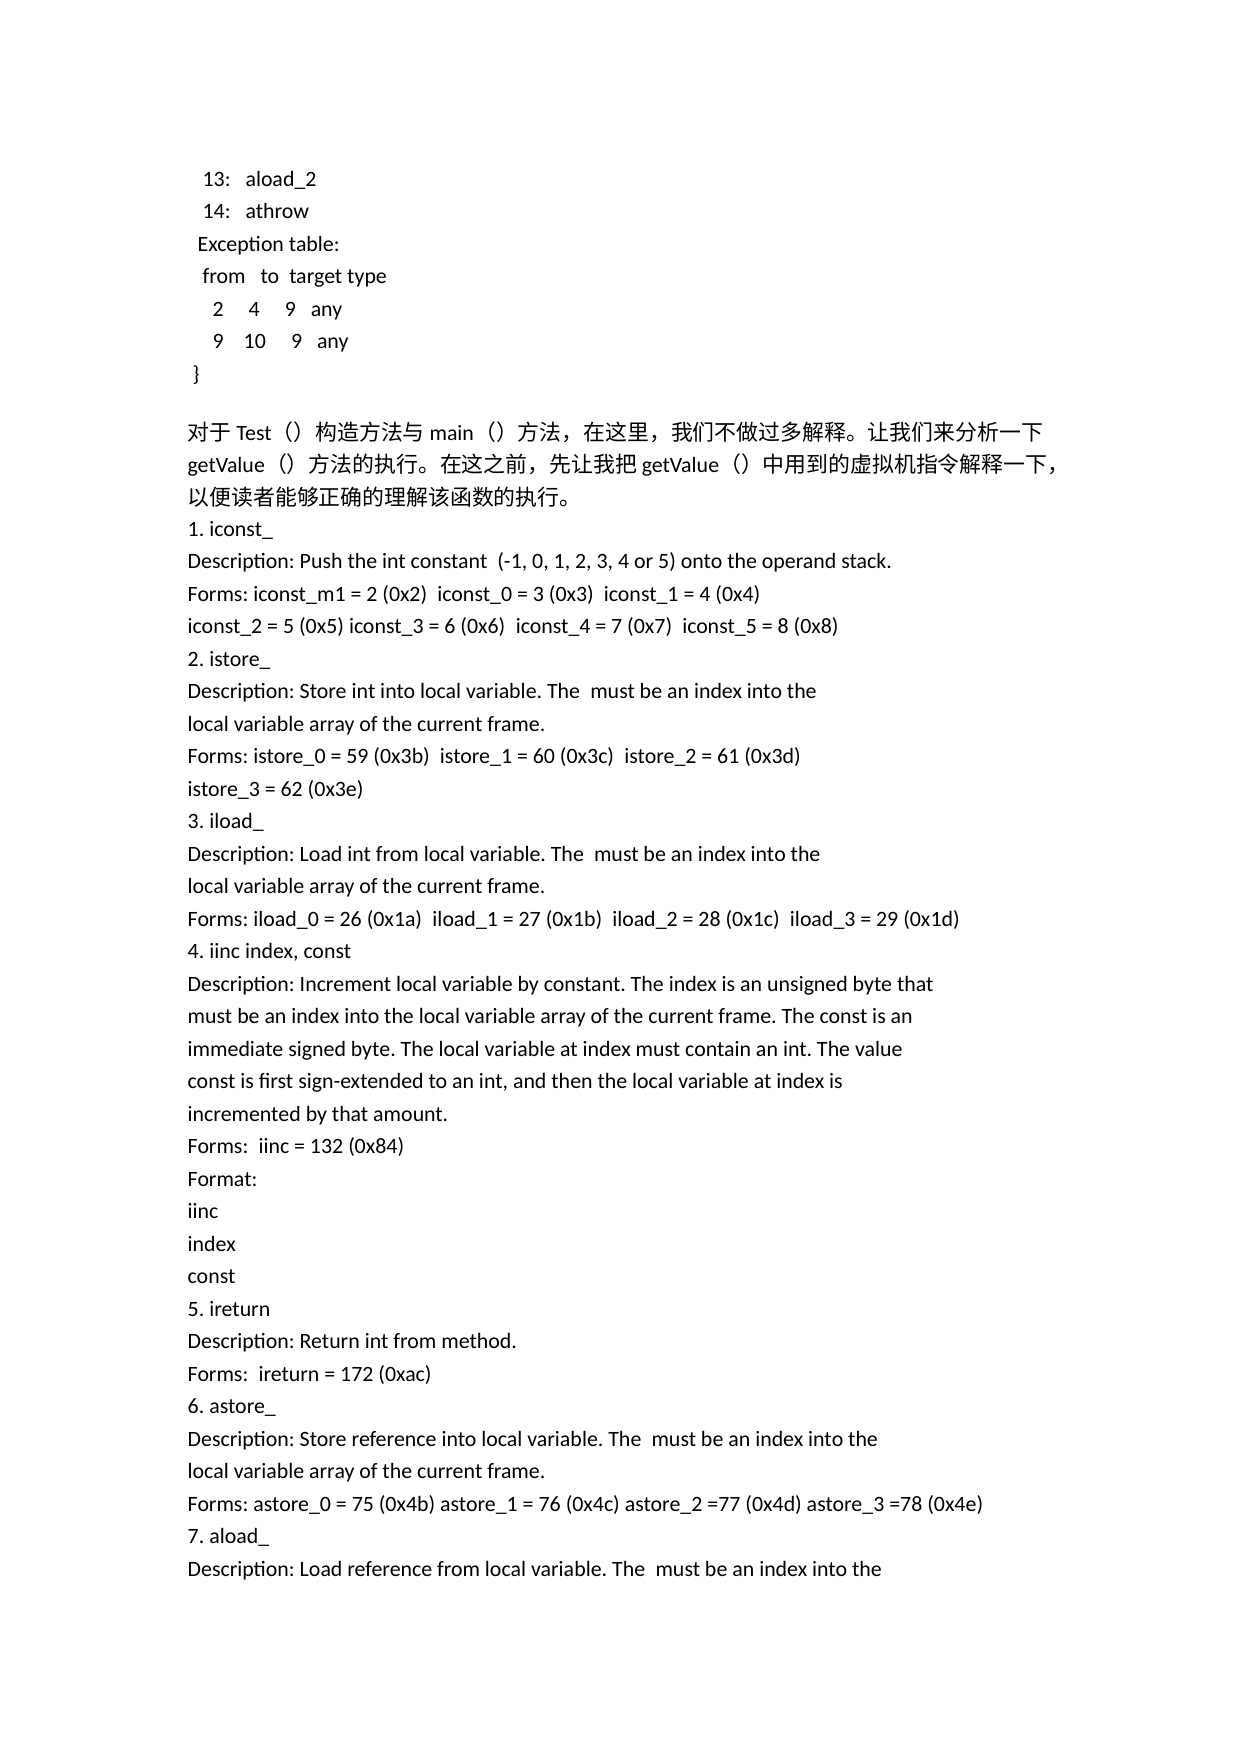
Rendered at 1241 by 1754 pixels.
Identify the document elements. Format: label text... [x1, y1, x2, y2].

text 3. iload_ Description: Load int from local variable. The must be an index into the local variable array of the current frame. Forms: iload_0 = 26 (0x1a) iload_1 = 27 (0x1b) iload_2 = 28 (0x1c) iload_3 = 29 (0x1d) [187, 804, 1053, 934]
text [187, 1519, 1053, 1584]
text Format: iinc index const [187, 1162, 1053, 1292]
text 对于 Test（）构造方法与 main（）方法，在这里，我们不做过多解释。让我们来分析一下 getValue（）方法的执行。在这之前，先让我把 getValue（）中用到的虚拟机指令解释一下，以便读者能够正确的理解该函数的执行。 1. iconst_ Description: Push the int constant (-1, 0, 1, 2, 3, 4 or 5) onto the operand stack. Forms: iconst_m1 = 2 (0x2) iconst_0 = 3 (0x3) iconst_1 = 4 (0x4) iconst_2 = 5 (0x5) iconst_3 = 6 (0x6) iconst_4 = 7 (0x7) iconst_5 = 8 (0x8) [187, 414, 1053, 642]
text 2. istore_ Description: Store int into local variable. The must be an index into the local variable array of the current frame. Forms: istore_0 = 59 (0x3b) istore_1 = 60 (0x3c) istore_2 = 61 (0x3d) istore_3 = 62 (0x3e) [187, 642, 1053, 804]
text 4. iinc index, const Description: Increment local variable by constant. The index is an unsigned byte that must be an index into the local variable array of the current frame. The const is an immediate signed byte. The local variable at index must contain an int. The value const is first sign-extended to an int, and then the local variable at index is incremented by that amount. Forms: iinc = 132 (0x84) [187, 934, 1053, 1162]
text 6. astore_ Description: Store reference into local variable. The must be an index into the local variable array of the current frame. Forms: astore_0 = 75 (0x4b) astore_1 = 76 (0x4c) astore_2 =77 (0x4d) astore_3 =78 (0x4e) [187, 1389, 1053, 1519]
text 5. ireturn Description: Return int from method. Forms: ireturn = 172 (0xac) [187, 1292, 1053, 1389]
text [187, 162, 1053, 389]
